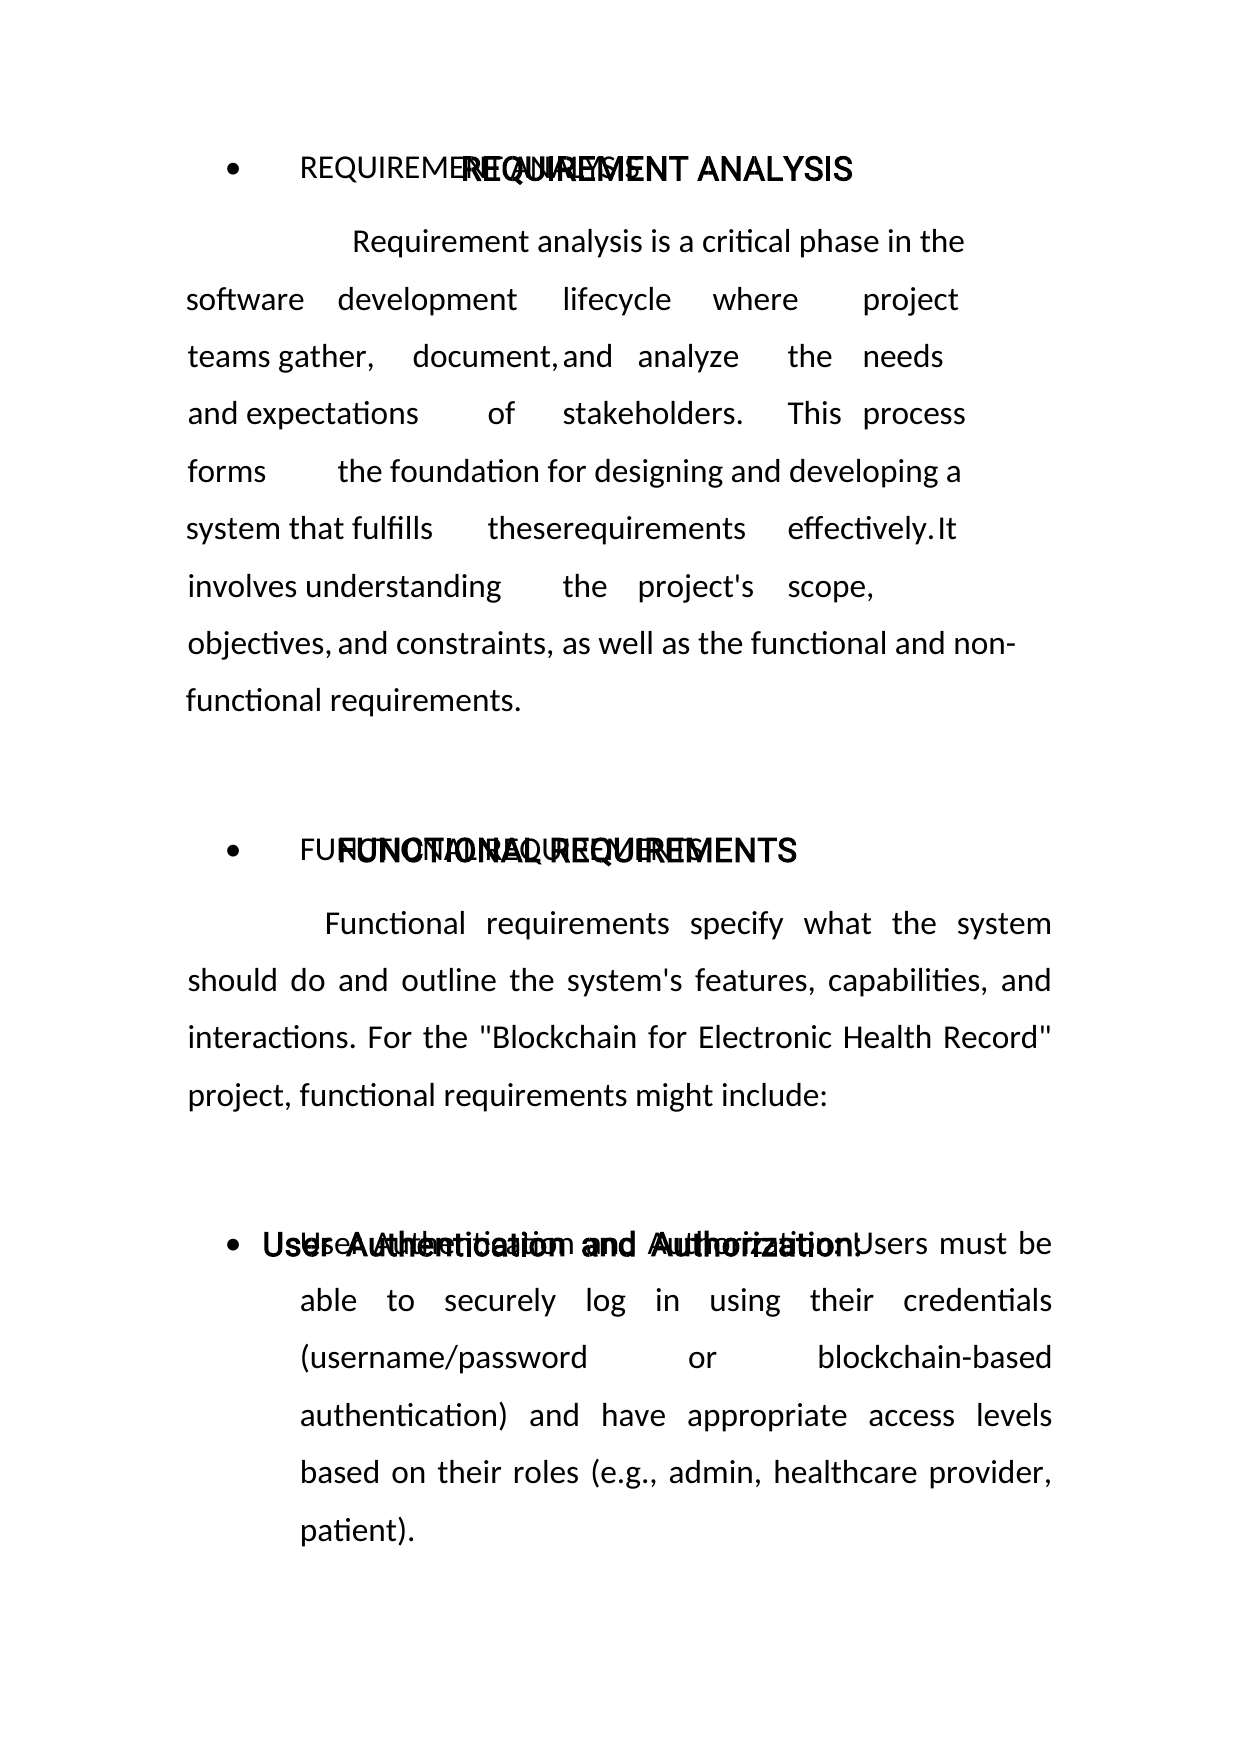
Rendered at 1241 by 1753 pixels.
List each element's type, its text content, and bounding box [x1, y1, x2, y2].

text Functional requirements specify what the system should do and outline the system's features, capabilities, and interactions. For the "Blockchain for Electronic Health Record" project, functional requirements might include: [187, 902, 1053, 1114]
list User Authentication and Authorization: Users must be able to securely log in using their credentials (username/password or blockchain-based authentication) and have appropriate access levels based on their roles (e.g., admin, healthcare provider, patient). [224, 1222, 1053, 1549]
text Requirement analysis is a critical phase in the software development lifecycle where project teams gather, document, and analyze the needs and expectations of stakeholders. This process forms the foundation for designing and developing a system that fulfills these requirements effectively. It involves understanding the project's scope, objectives, and constraints, as well as the functional and non-functional requirements. [186, 220, 1054, 720]
list FUNCTIONAL REQUIREMENTS [224, 827, 1053, 868]
list REQUIREMENT ANALYSIS [224, 146, 1053, 187]
